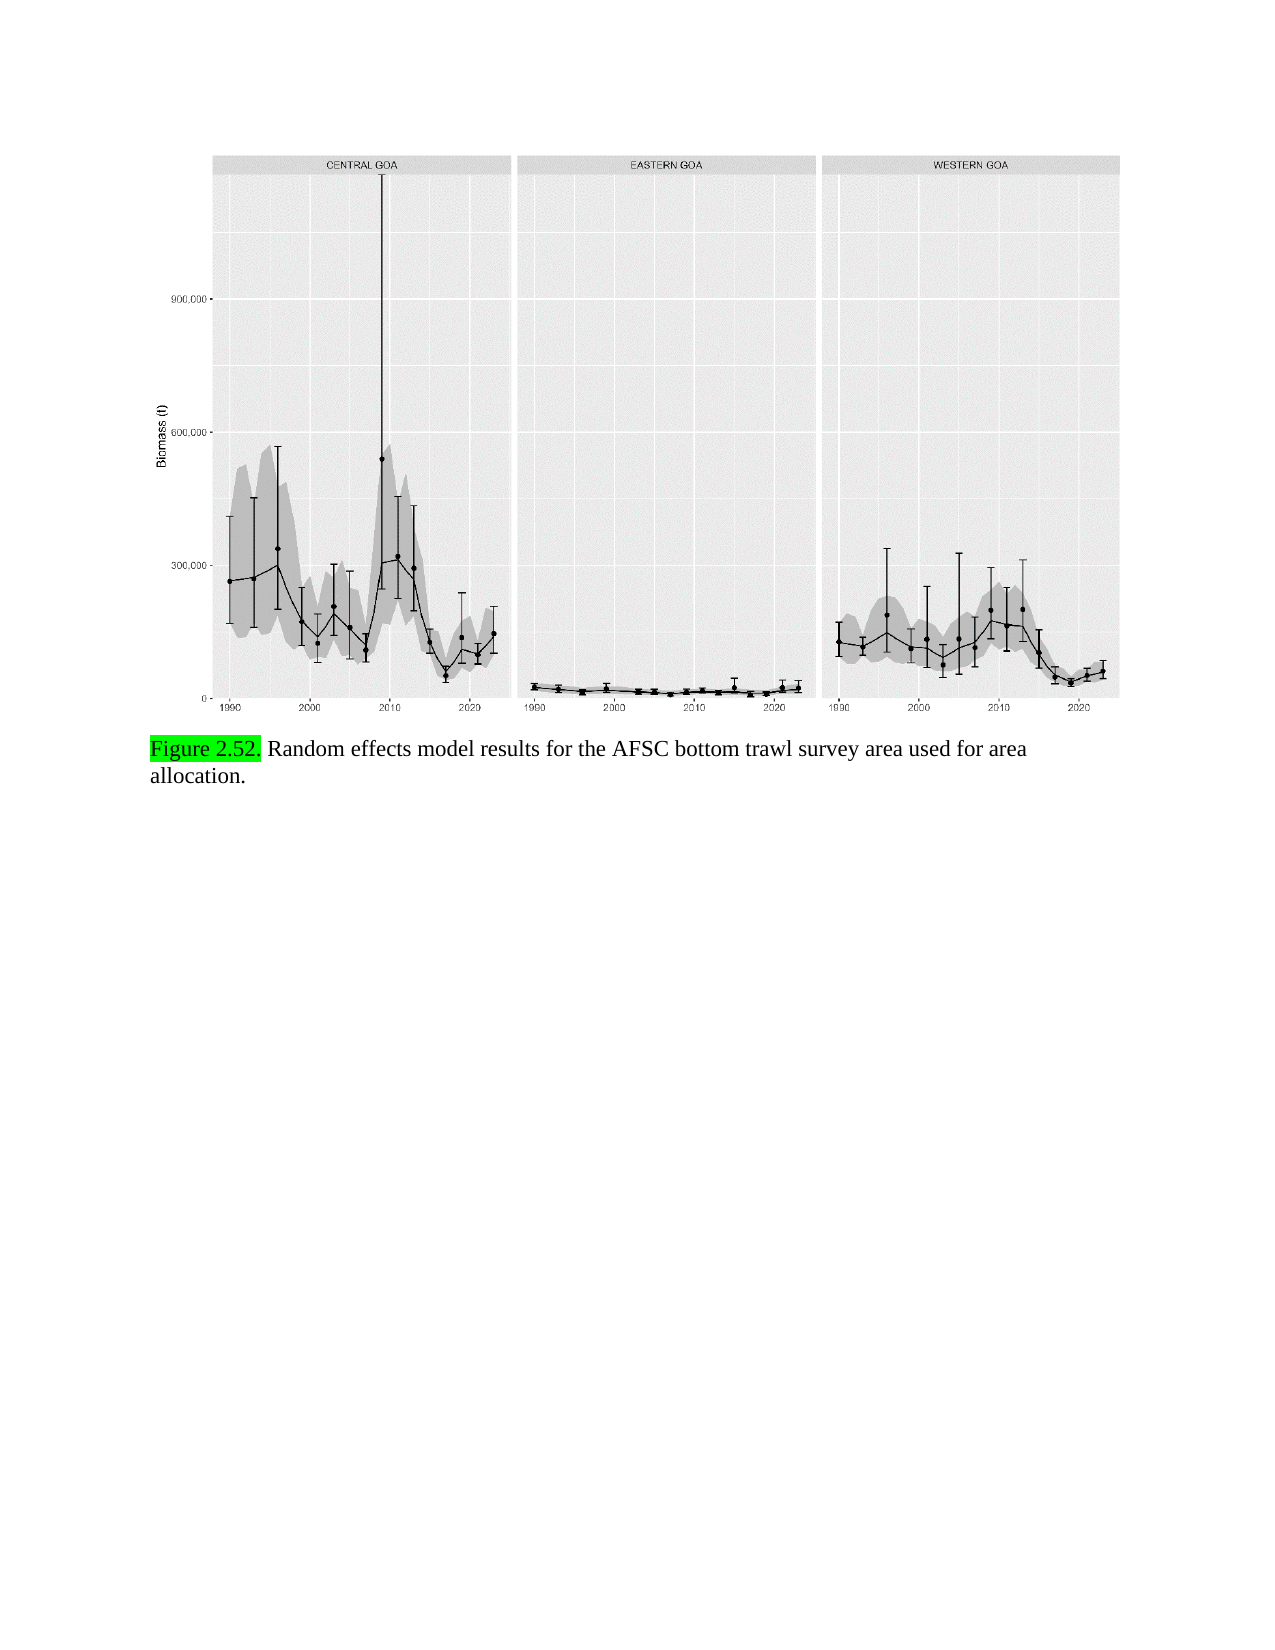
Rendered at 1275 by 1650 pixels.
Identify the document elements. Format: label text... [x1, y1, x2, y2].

subtitle Figure 2.52. Random effects model results for the AFSC bottom trawl survey area used for area allocation. [150, 735, 1125, 788]
picture [150, 150, 1125, 719]
